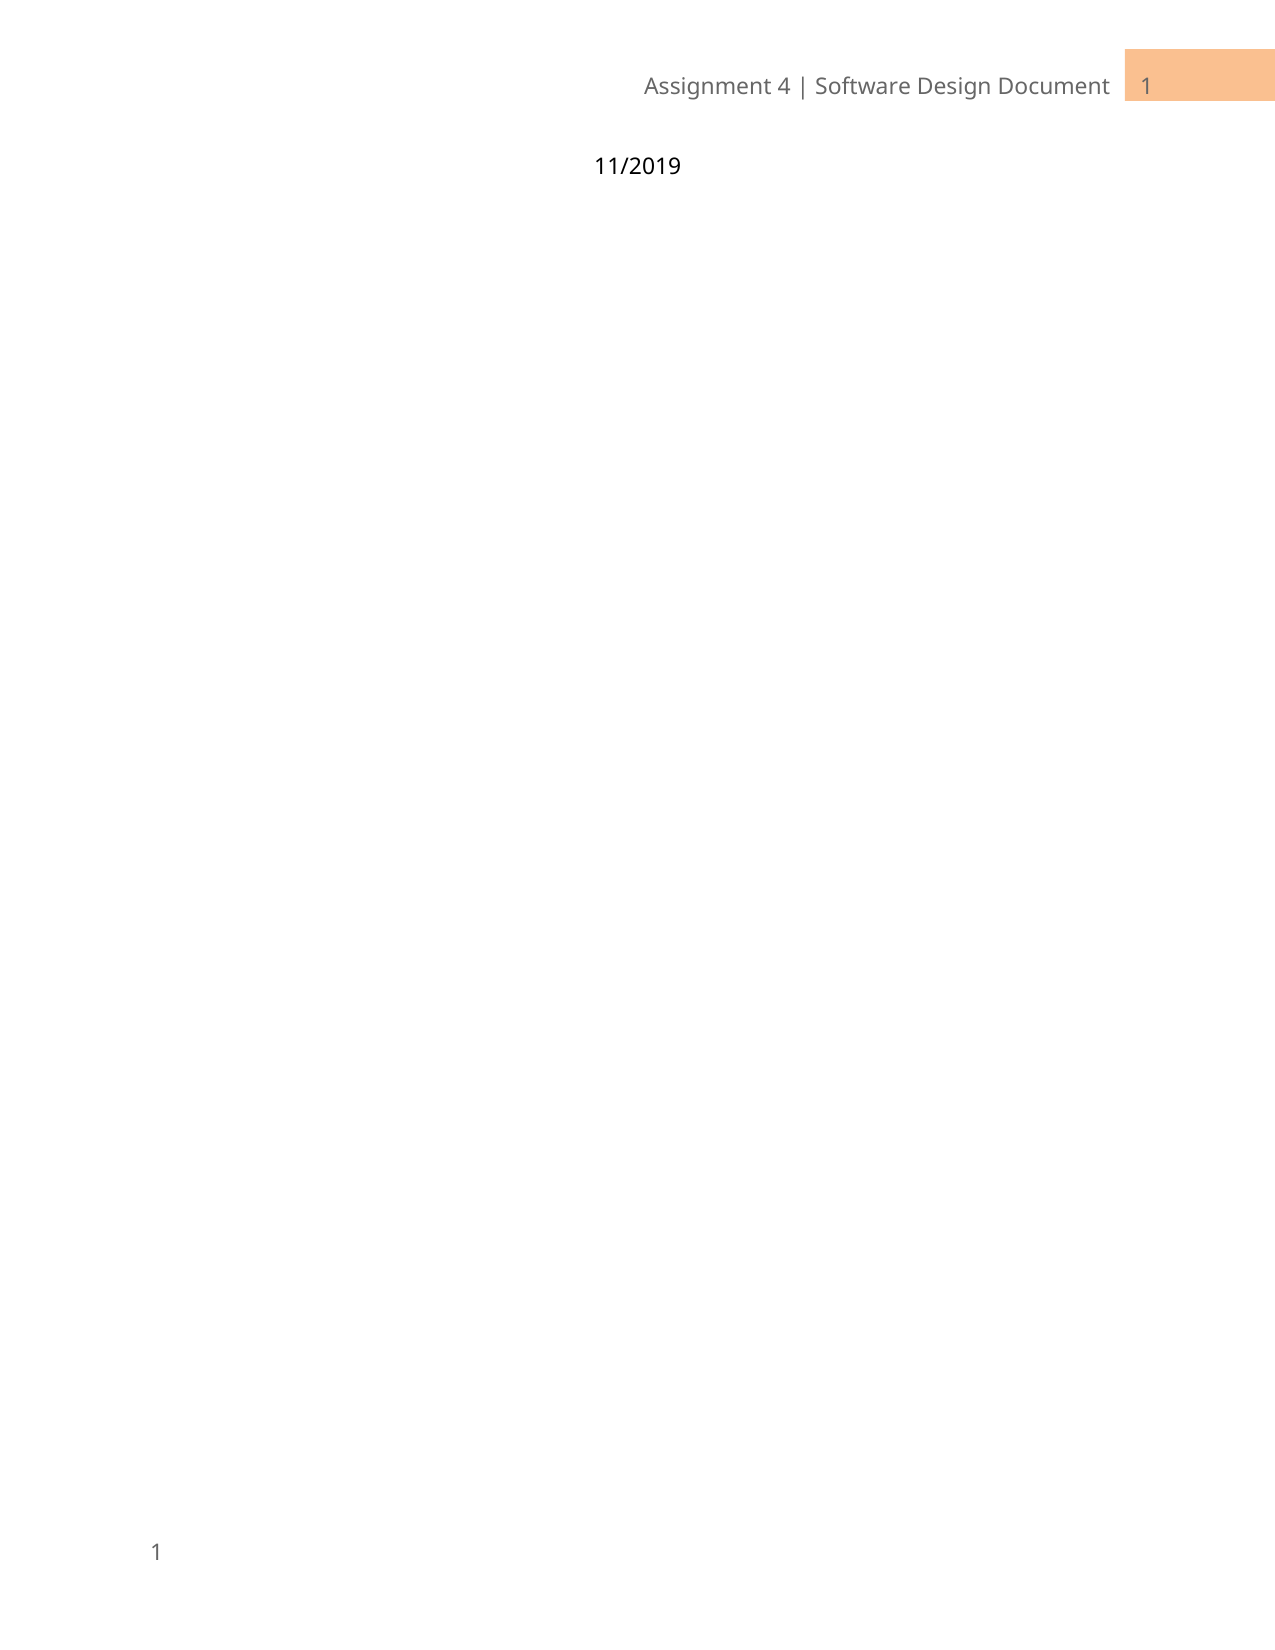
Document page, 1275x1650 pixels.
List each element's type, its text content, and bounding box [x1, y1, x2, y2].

text 11/2019 [150, 150, 1125, 181]
